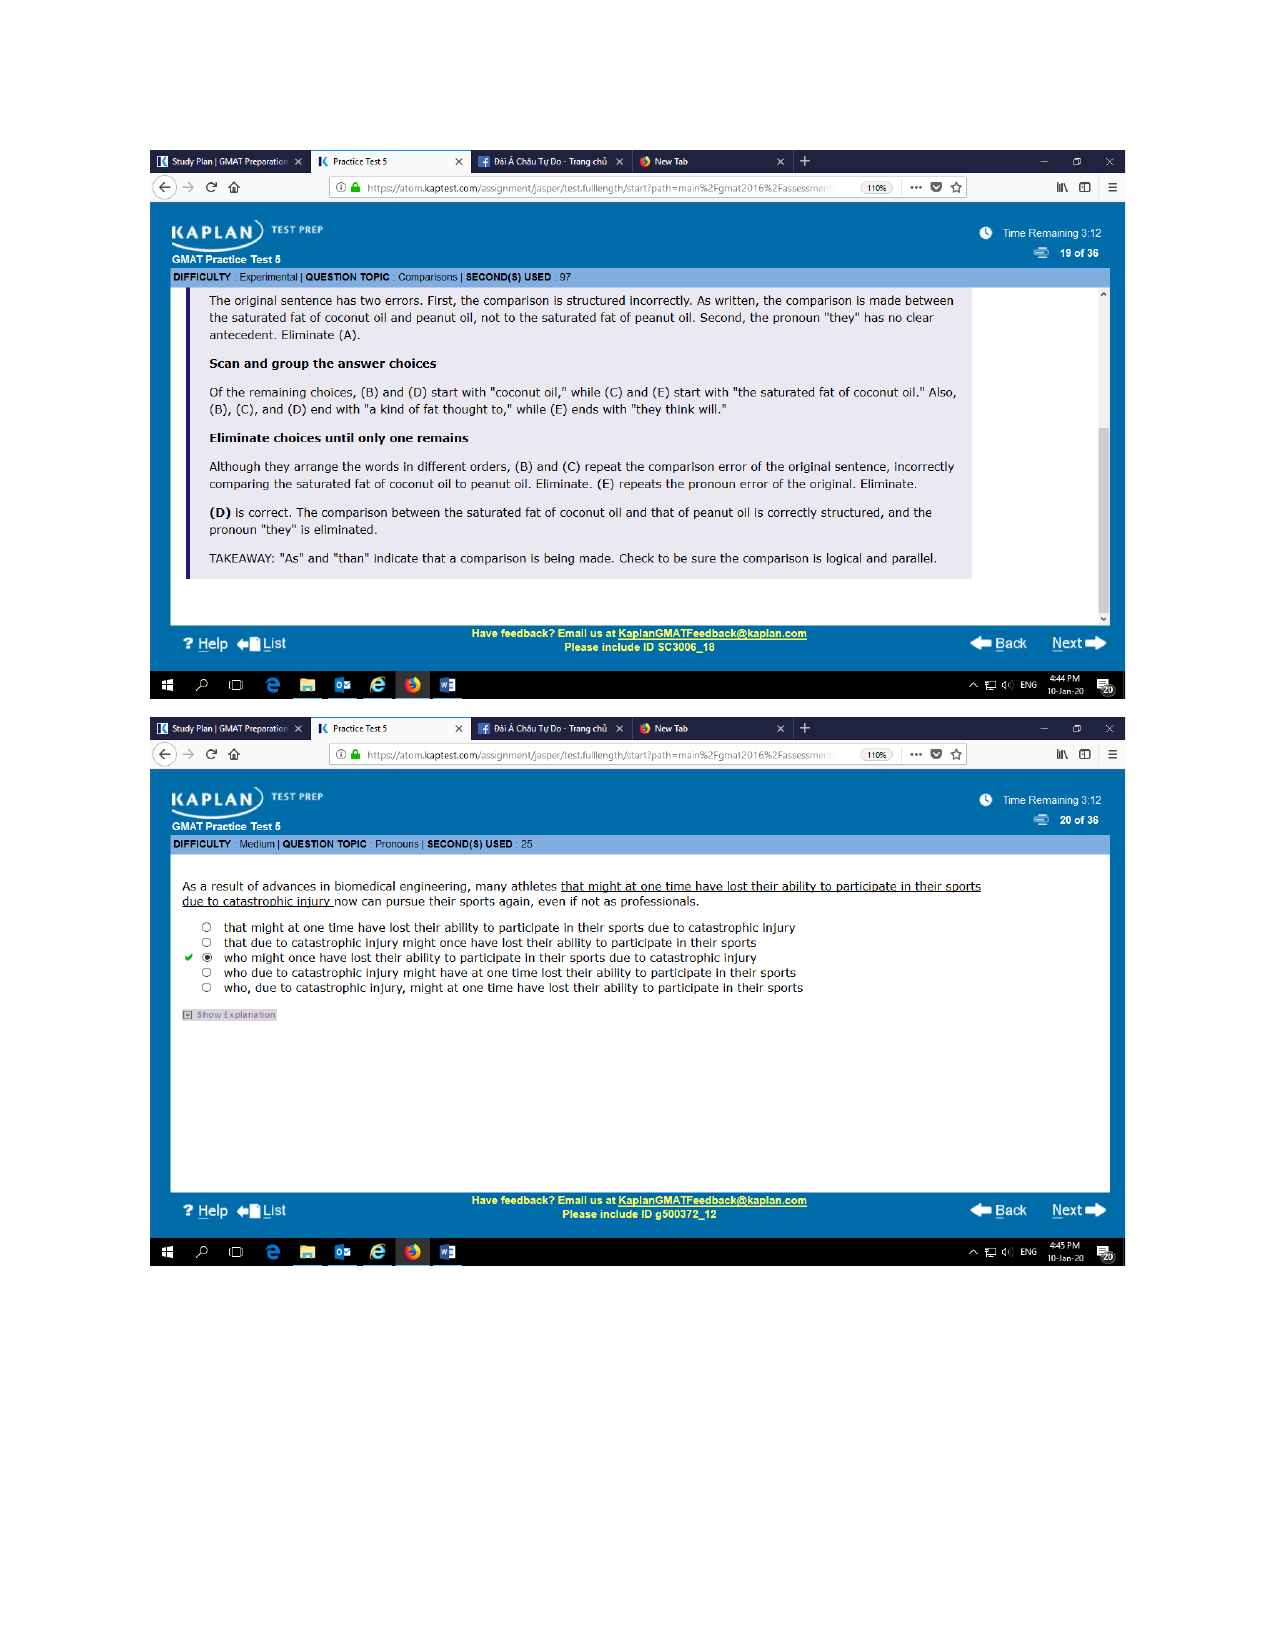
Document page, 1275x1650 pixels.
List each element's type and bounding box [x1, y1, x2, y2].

picture [150, 717, 1125, 1266]
picture [150, 150, 1125, 699]
